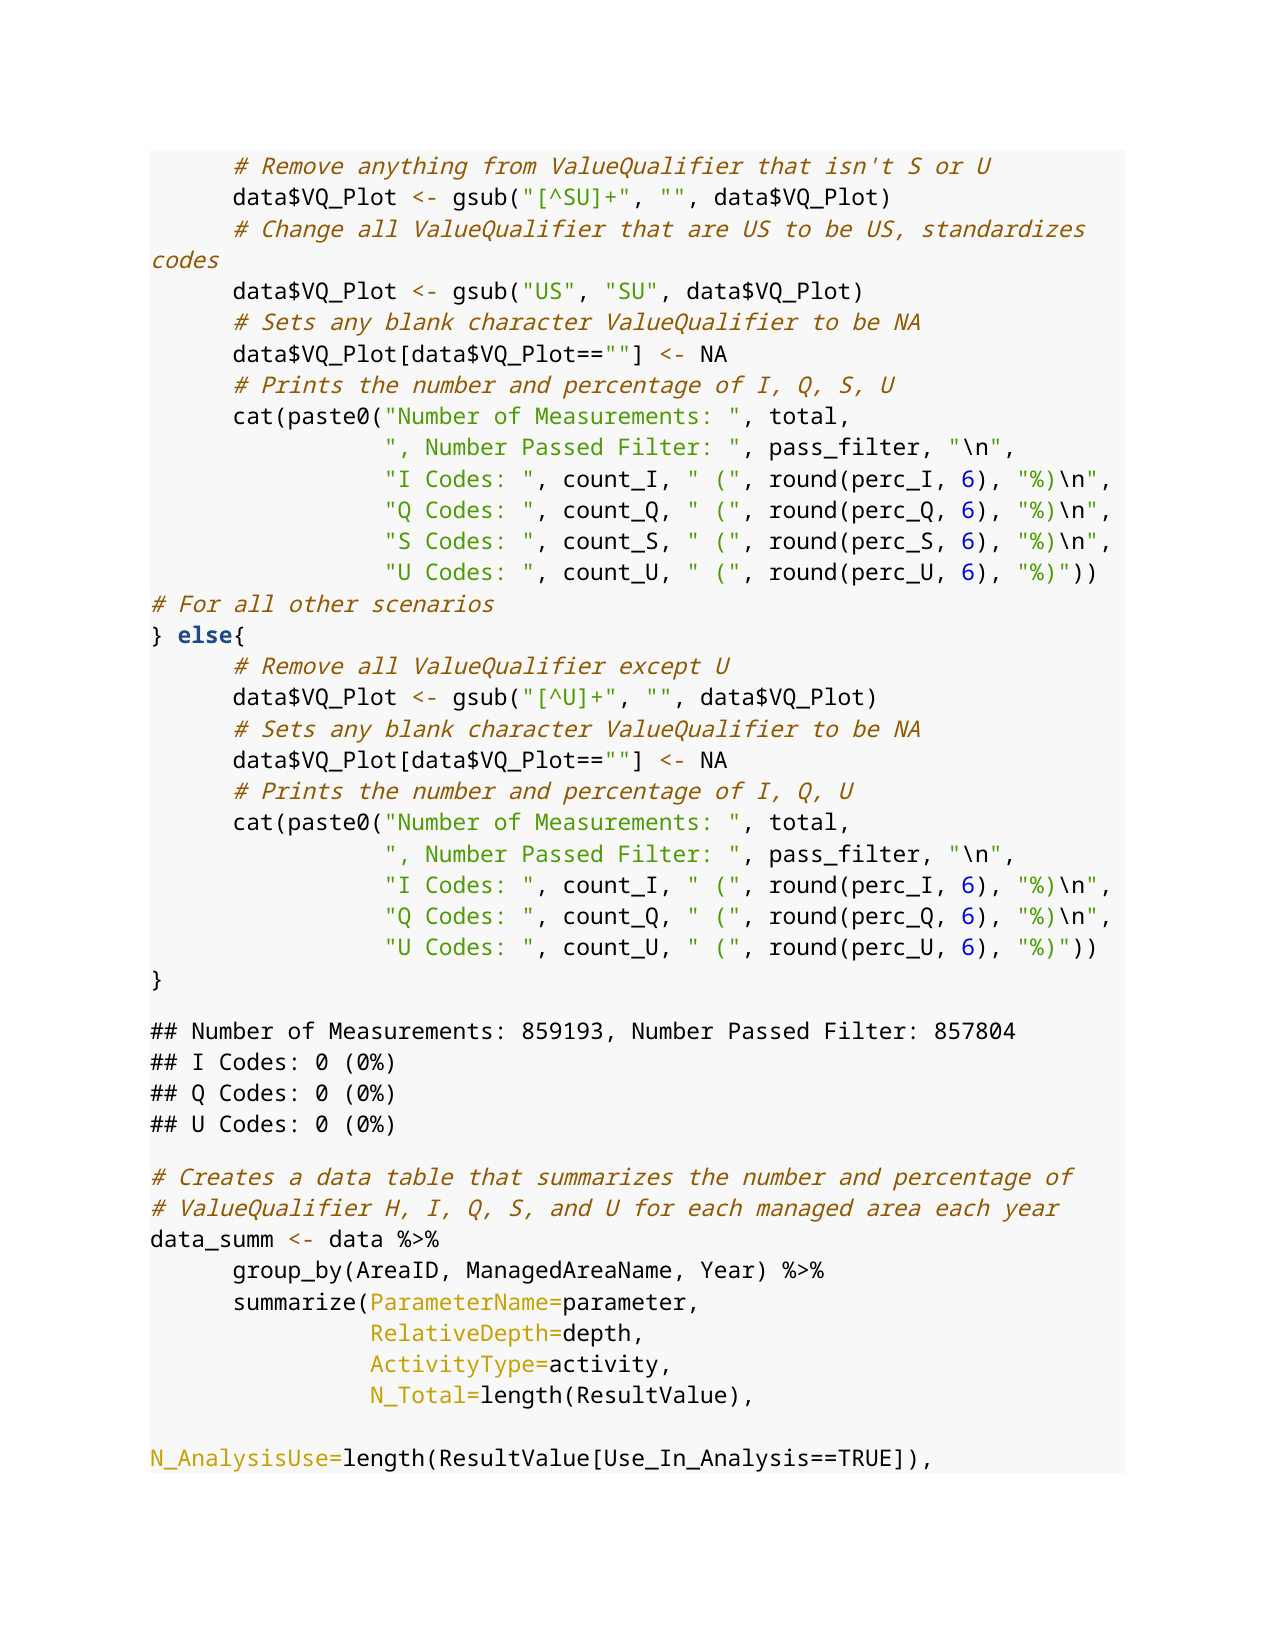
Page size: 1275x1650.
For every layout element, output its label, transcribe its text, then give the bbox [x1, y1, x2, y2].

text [150, 1160, 1125, 1473]
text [150, 150, 1125, 994]
text ## Number of Measurements: 859193, Number Passed Filter: 857804 ## I Codes: 0 (0%) ## Q Codes: 0 (0%) ## U Codes: 0 (0%) [150, 1014, 1125, 1139]
